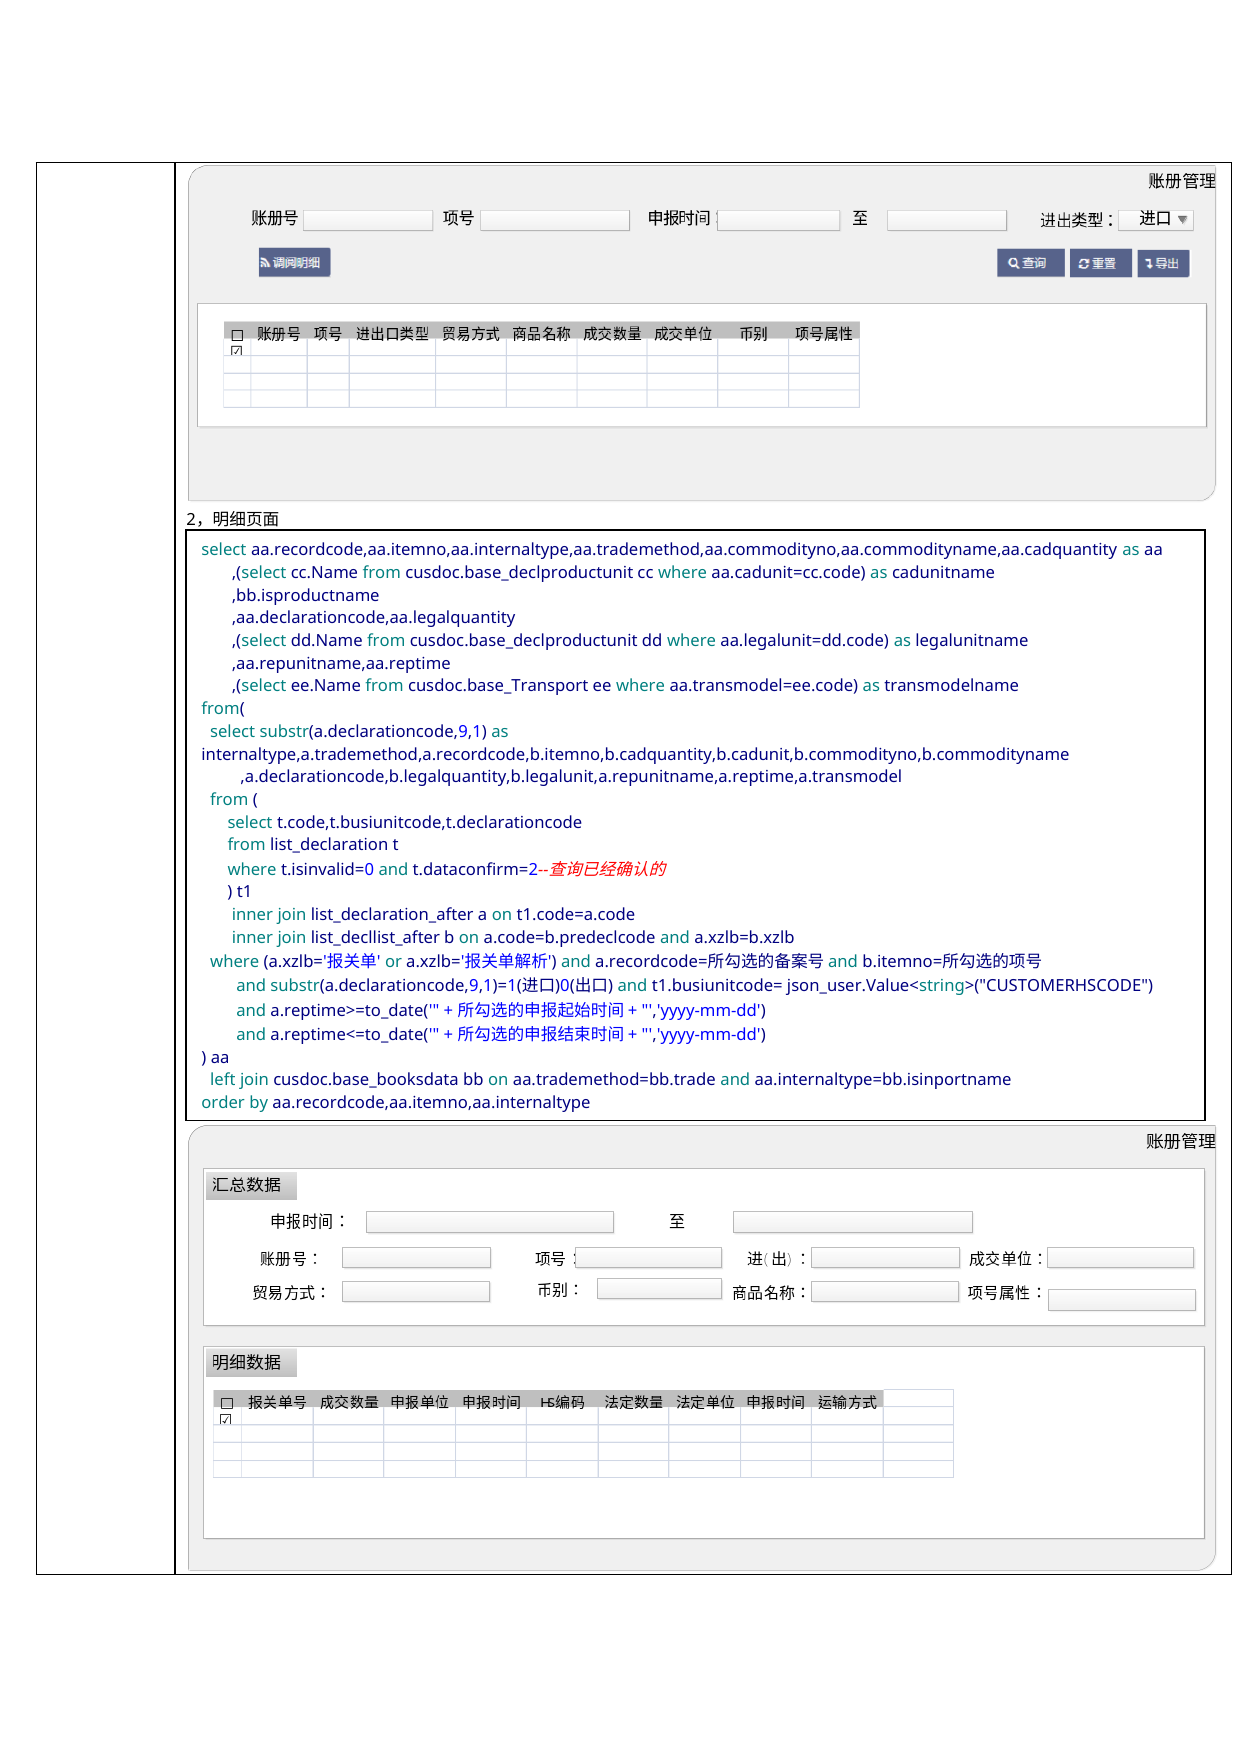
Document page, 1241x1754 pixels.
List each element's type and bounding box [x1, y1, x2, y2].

table_cell [176, 163, 1231, 1574]
table_cell [37, 163, 174, 1574]
